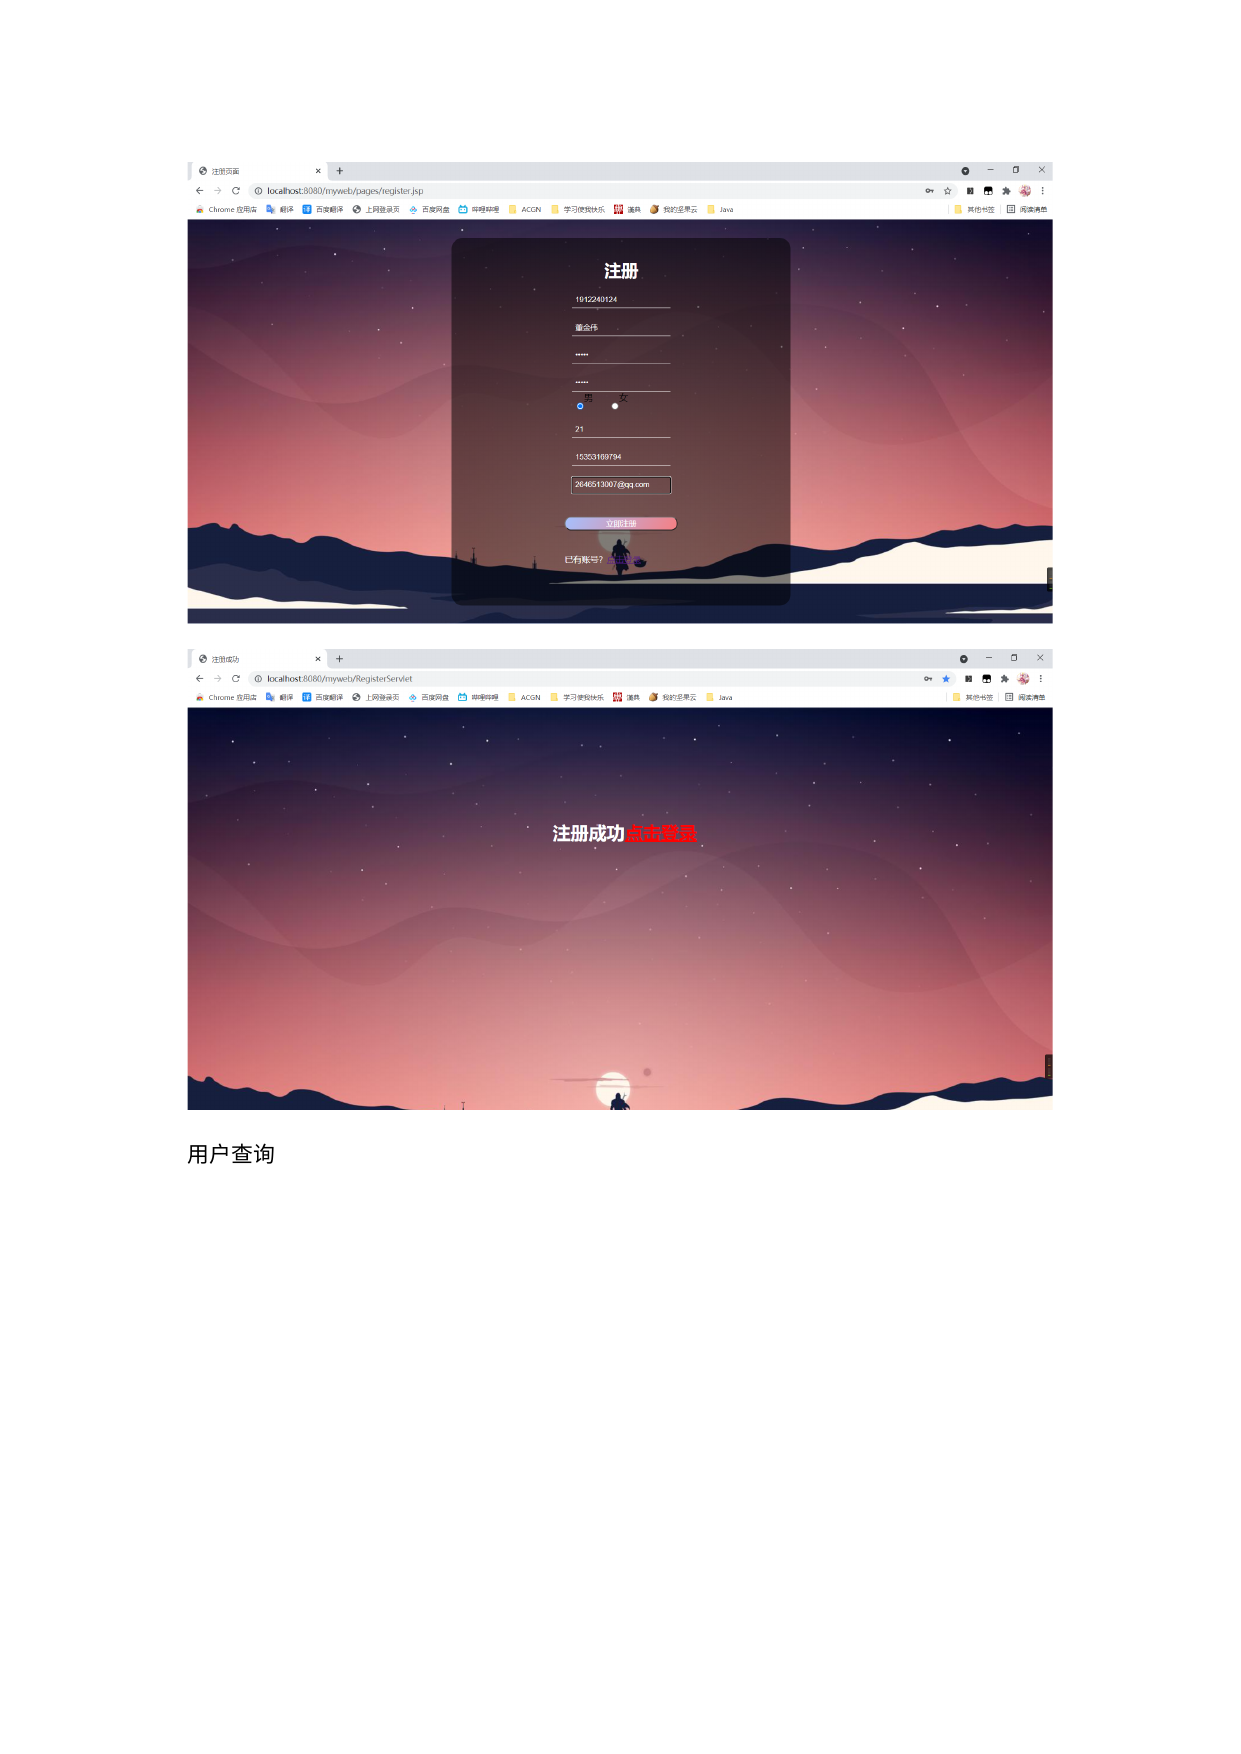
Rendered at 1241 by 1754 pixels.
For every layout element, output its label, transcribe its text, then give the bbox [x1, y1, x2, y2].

picture [187, 162, 1053, 624]
text 用户查询 [187, 1137, 1053, 1169]
picture [187, 649, 1053, 1110]
